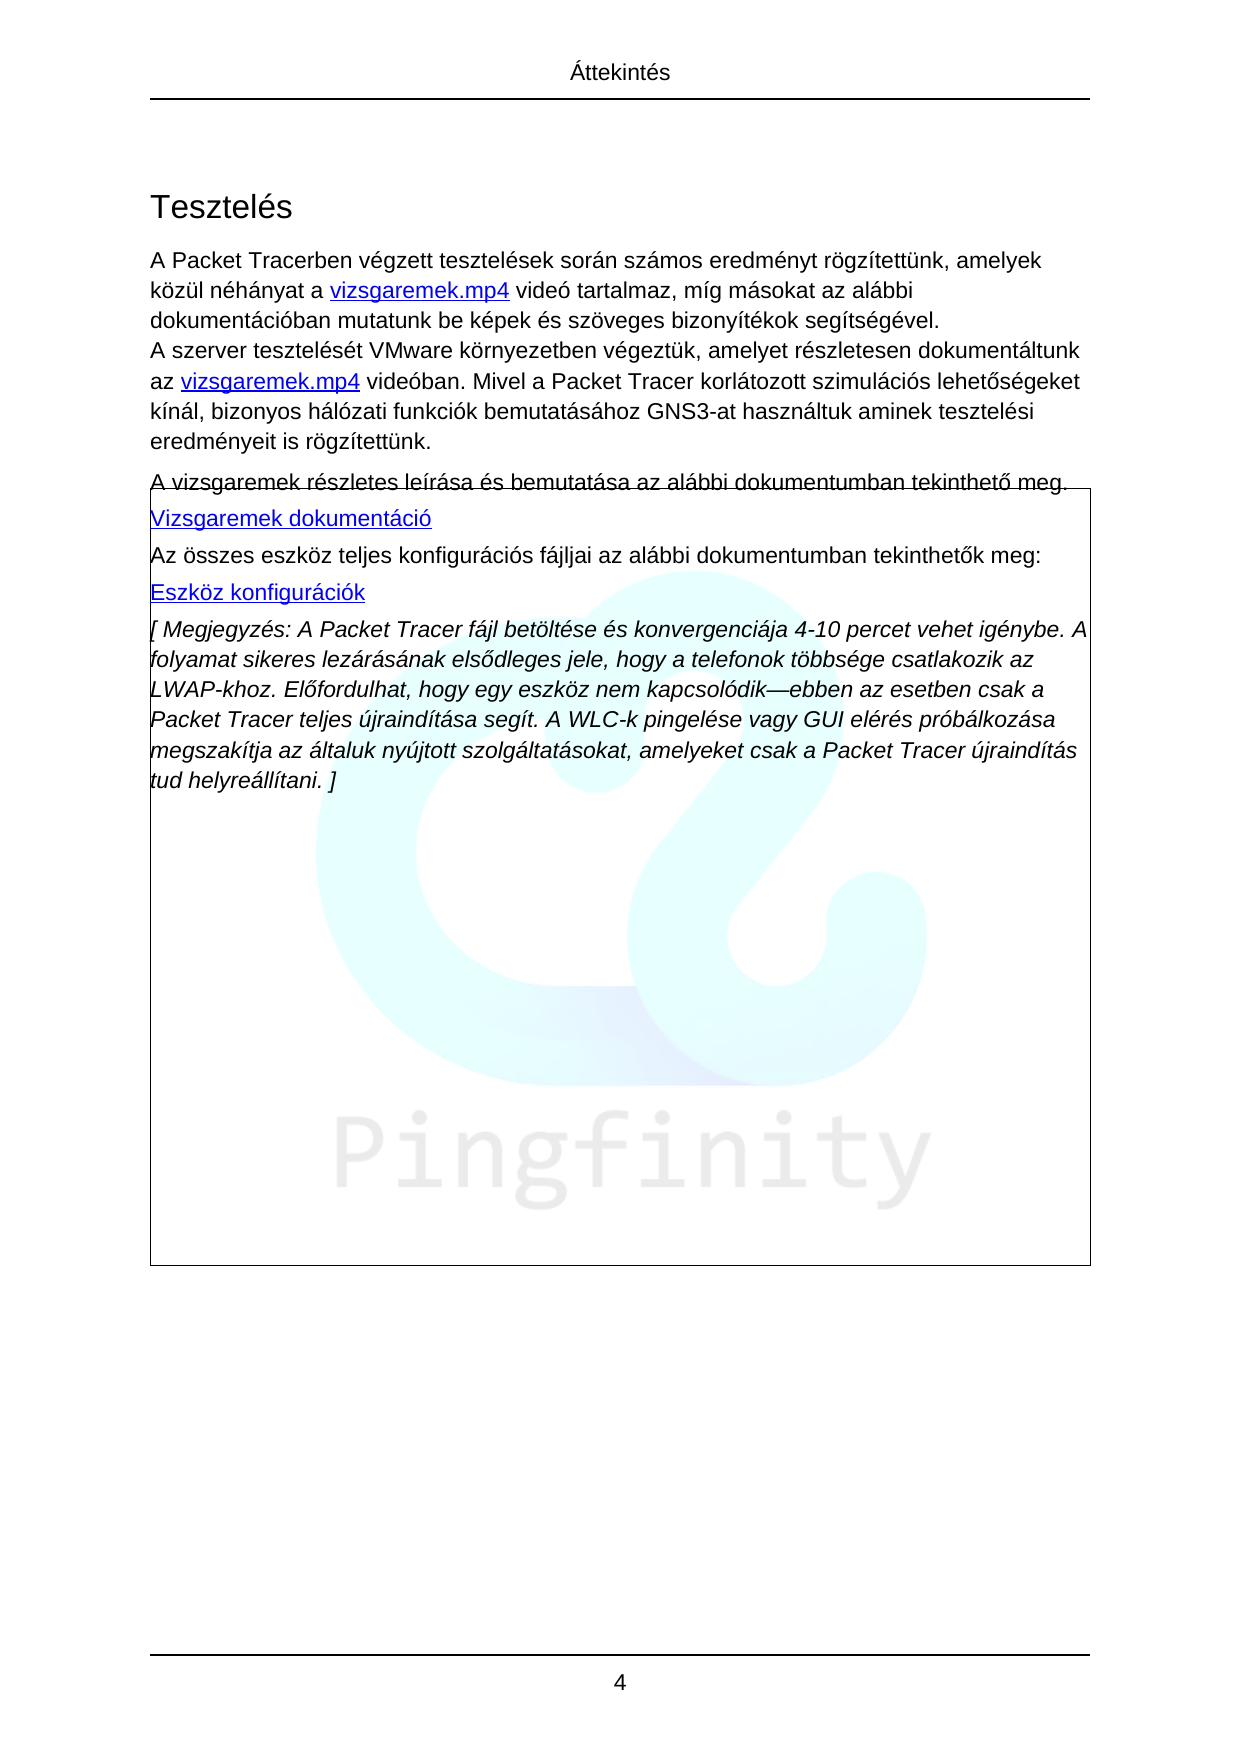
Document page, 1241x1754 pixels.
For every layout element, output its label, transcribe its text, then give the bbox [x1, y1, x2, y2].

subtitle Tesztelés [150, 187, 1090, 226]
text Az összes eszköz teljes konfigurációs fájljai az alábbi dokumentumban tekinthetők meg: [150, 542, 1090, 568]
text Vizsgaremek dokumentáció [150, 505, 1090, 532]
text A vizsgaremek részletes leírása és bemutatása az alábbi dokumentumban tekinthető meg. [150, 469, 1090, 495]
text A Packet Tracerben végzett tesztelések során számos eredményt rögzítettünk, amelyek közül néhányat a vizsgaremek.mp4 videó tartalmaz, míg másokat az alábbi dokumentációban mutatunk be képek és szöveges bizonyítékok segítségével. [150, 247, 1090, 333]
text A szerver tesztelését VMware környezetben végeztük, amelyet részletesen dokumentáltunk az vizsgaremek.mp4 videóban. Mivel a Packet Tracer korlátozott szimulációs lehetőségeket kínál, bizonyos hálózati funkciók bemutatásához GNS3-at használtuk aminek tesztelési eredményeit is rögzítettünk. [150, 337, 1090, 454]
text [ Megjegyzés: A Packet Tracer fájl betöltése és konvergenciája 4-10 percet vehet igénybe. A folyamat sikeres lezárásának elsődleges jele, hogy a telefonok többsége csatlakozik az LWAP-khoz. Előfordulhat, hogy egy eszköz nem kapcsolódik—ebben az esetben csak a Packet Tracer teljes újraindítása segít. A WLC-k pingelése vagy GUI elérés próbálkozása megszakítja az általuk nyújtott szolgáltatásokat, amelyeket csak a Packet Tracer újraindítás tud helyreállítani. ] [150, 616, 1090, 793]
text Eszköz konfigurációk [150, 579, 1090, 605]
